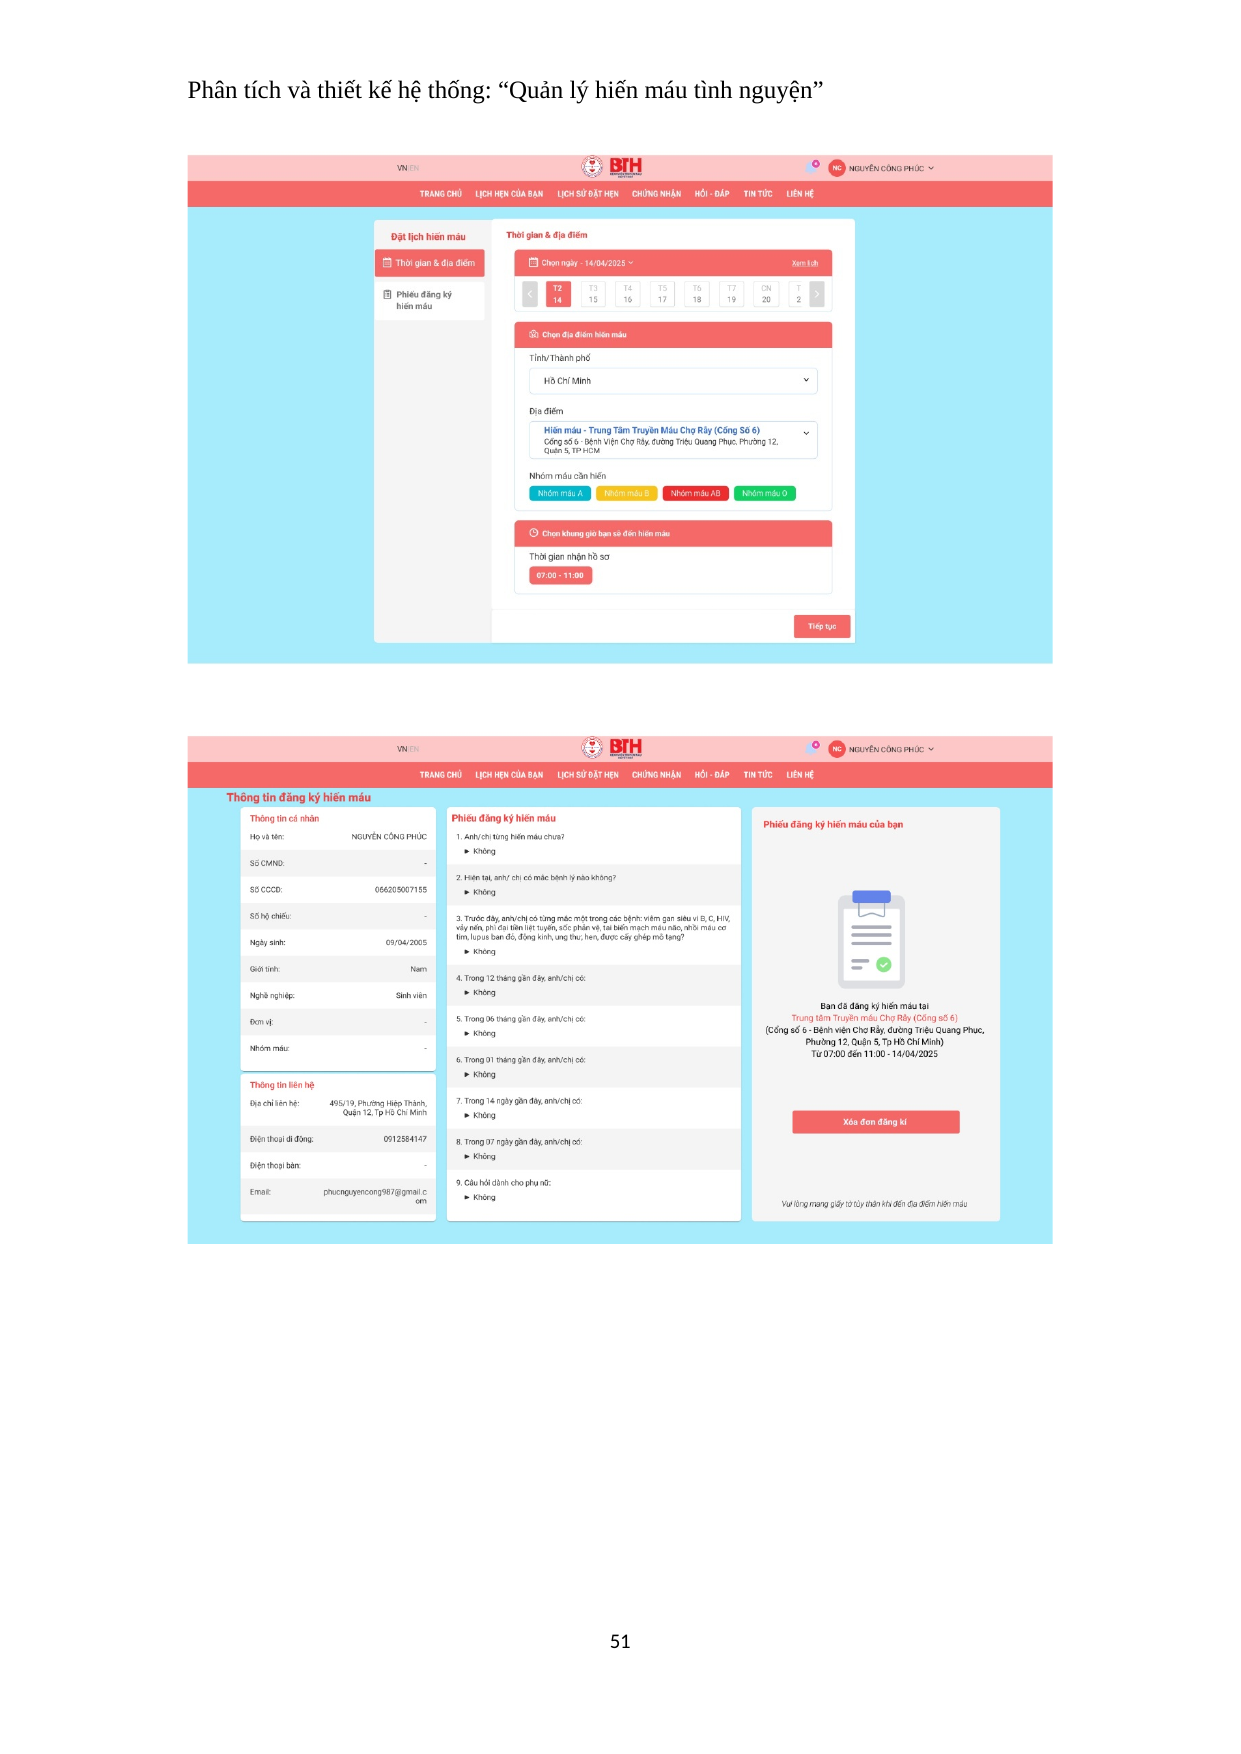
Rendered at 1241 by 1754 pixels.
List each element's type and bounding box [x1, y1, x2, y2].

picture [187, 150, 1053, 674]
picture [187, 731, 1053, 1244]
